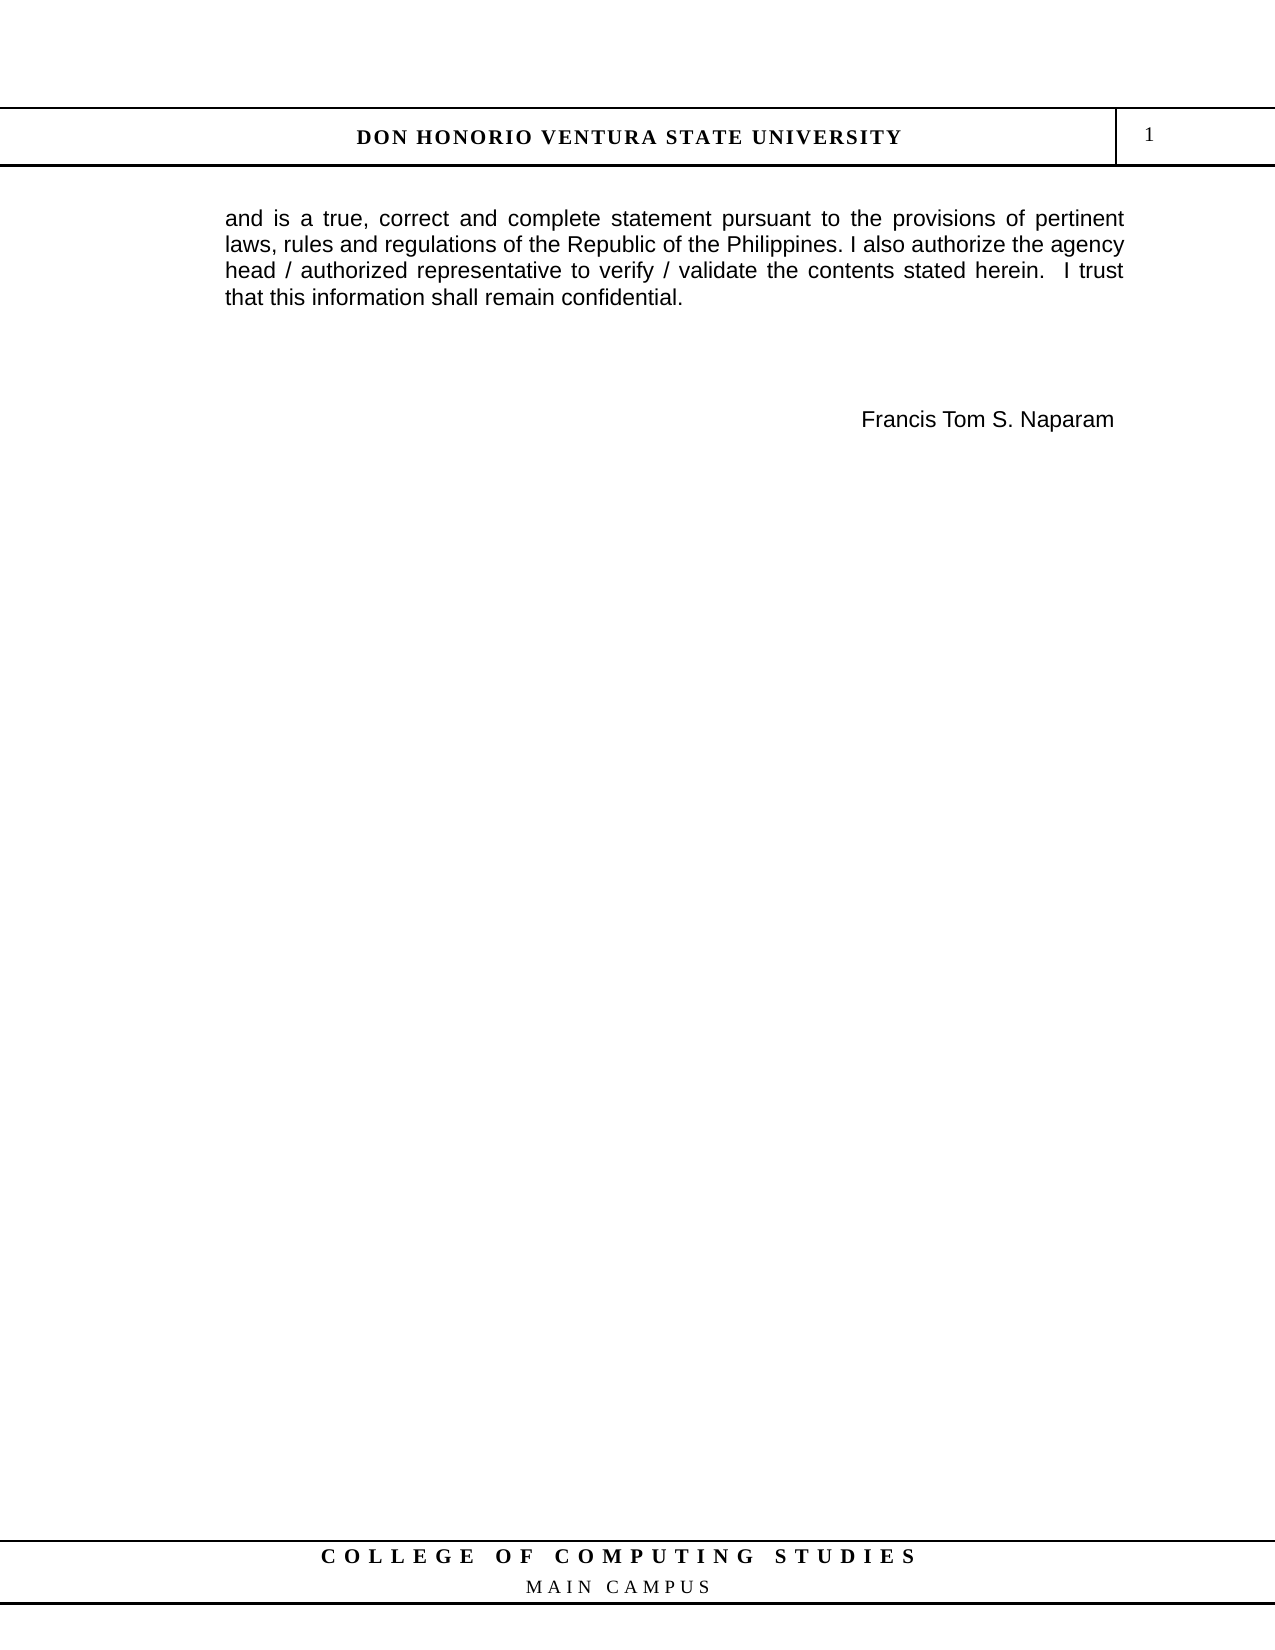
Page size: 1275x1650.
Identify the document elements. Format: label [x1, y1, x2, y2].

table_cell [214, 205, 1136, 447]
